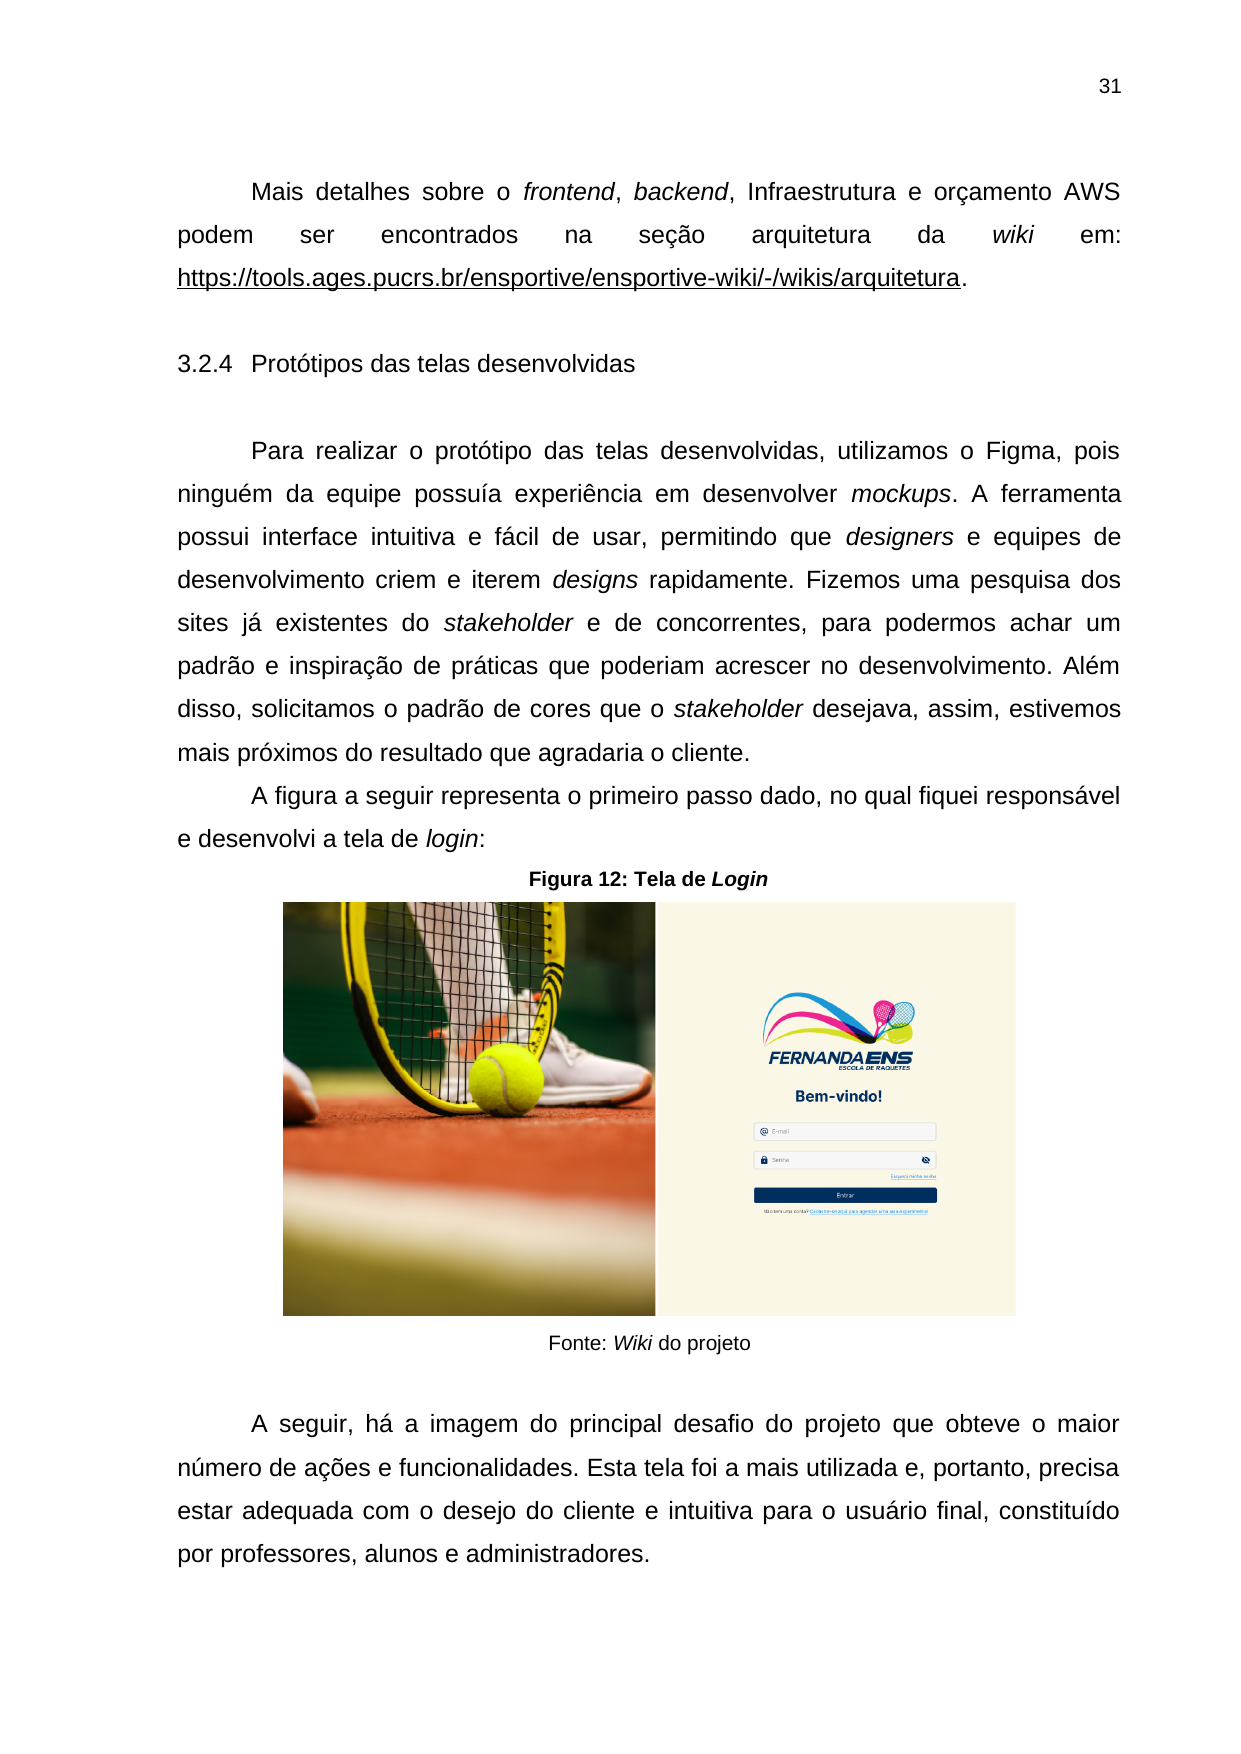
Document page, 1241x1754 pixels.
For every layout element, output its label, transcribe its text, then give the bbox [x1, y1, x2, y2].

list Protótipos das telas desenvolvidas [177, 349, 1122, 378]
text Mais detalhes sobre o frontend, backend, Infraestrutura e orçamento AWS podem ser encontrados na seção arquitetura da wiki em: https://tools.ages.pucrs.br/ensportive/ensportive-wiki/-/wikis/arquitetura. [177, 177, 1122, 292]
text Fonte: Wiki do projeto [177, 1330, 1122, 1354]
text Para realizar o protótipo das telas desenvolvidas, utilizamos o Figma, pois ninguém da equipe possuía experiência em desenvolver mockups. A ferramenta possui interface intuitiva e fácil de usar, permitindo que designers e equipes de desenvolvimento criem e iterem designs rapidamente. Fizemos uma pesquisa dos sites já existentes do stakeholder e de concorrentes, para podermos achar um padrão e inspiração de práticas que poderiam acrescer no desenvolvimento. Além disso, solicitamos o padrão de cores que o stakeholder desejava, assim, estivemos mais próximos do resultado que agradaria o cliente. [177, 436, 1122, 766]
text A figura a seguir representa o primeiro passo dado, no qual fiquei responsável e desenvolvi a tela de login: [177, 781, 1122, 853]
text A seguir, há a imagem do principal desafio do projeto que obteve o maior número de ações e funcionalidades. Esta tela foi a mais utilizada e, portanto, precisa estar adequada com o desejo do cliente e intuitiva para o usuário final, constituído por professores, alunos e administradores. [177, 1409, 1122, 1567]
picture [283, 902, 1016, 1316]
